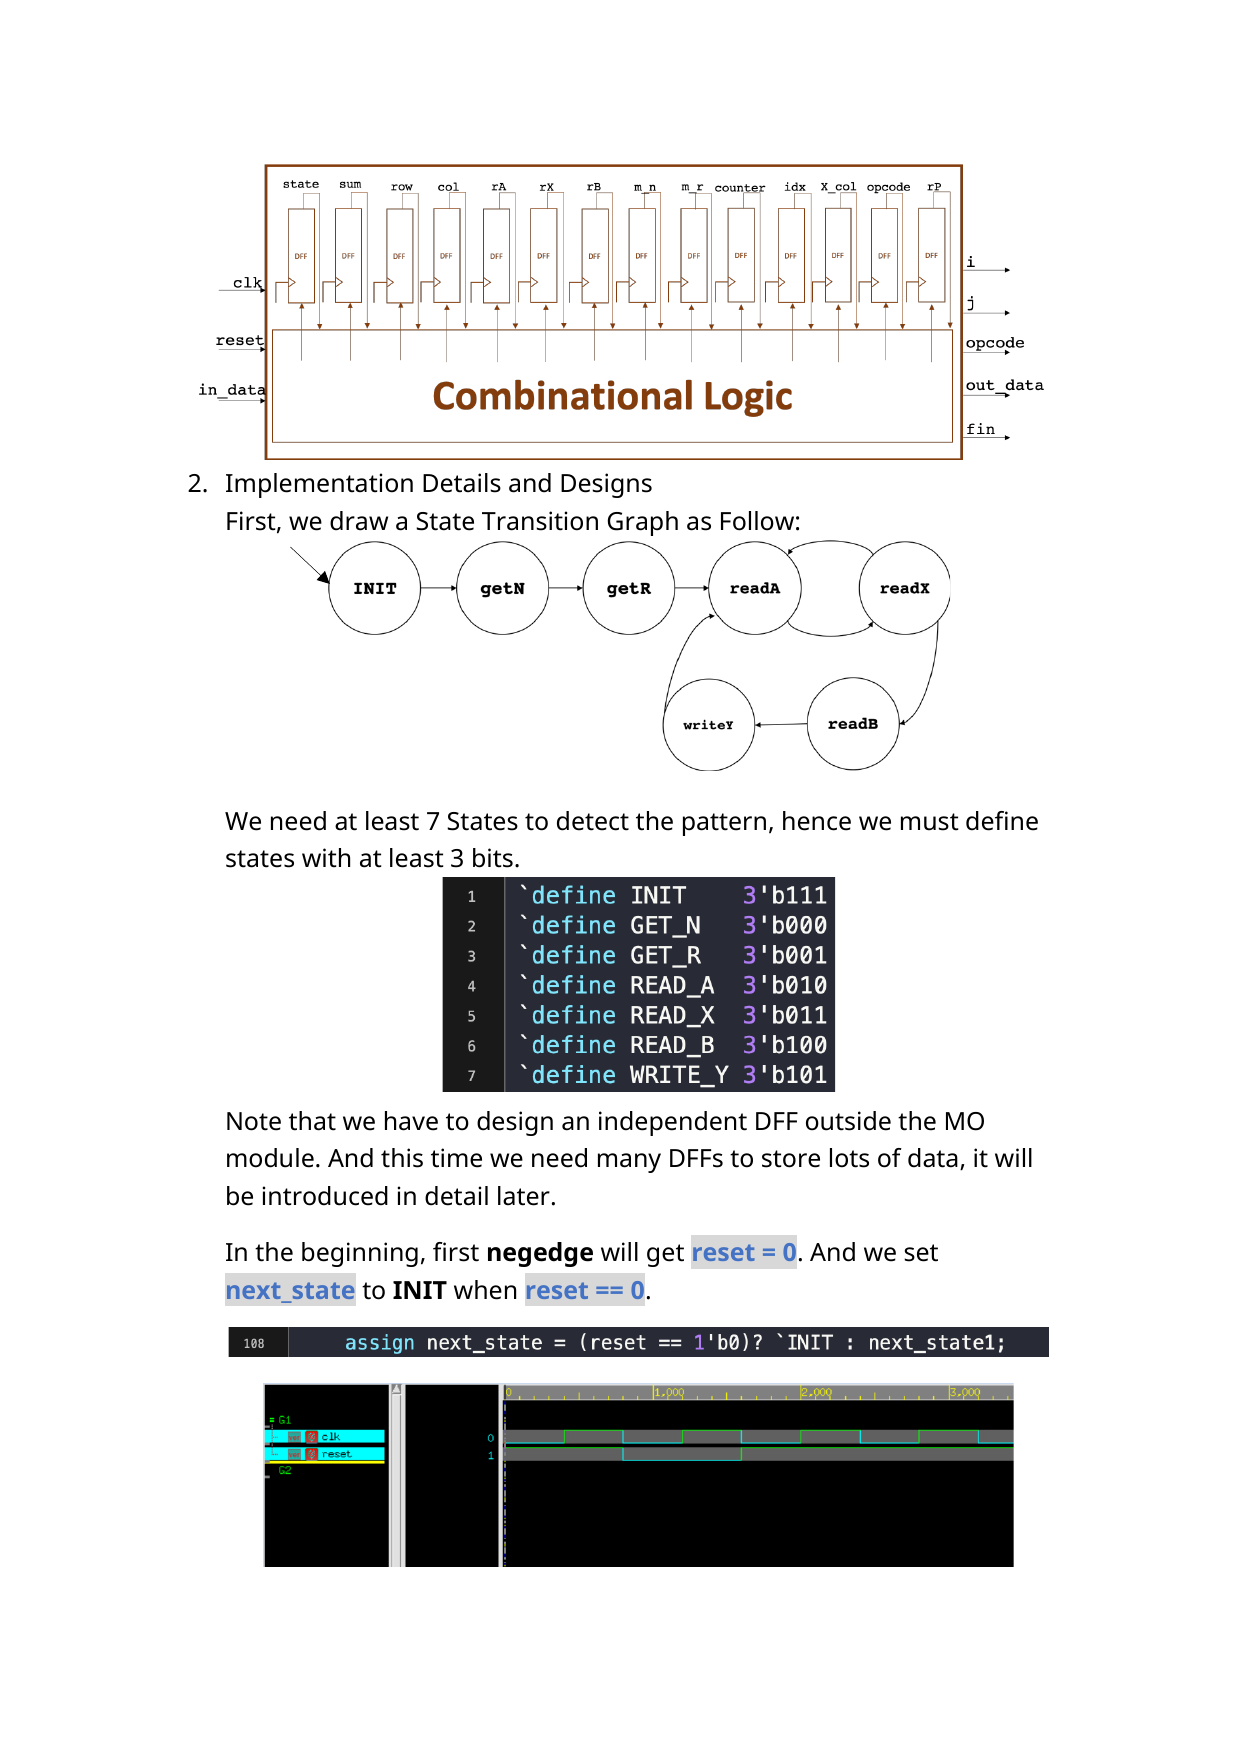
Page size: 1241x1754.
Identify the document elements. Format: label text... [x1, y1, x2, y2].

picture [187, 164, 1053, 460]
list Note that we have to design an independent DFF outside the MO module. And this time we need many DFFs to store lots of data, it will be introduced in detail later. [225, 1102, 1053, 1214]
list First, we draw a State Transition Graph as Follow: [225, 502, 1053, 539]
picture [228, 1327, 1049, 1357]
picture [327, 539, 951, 771]
picture [263, 1383, 1014, 1567]
list Implementation Details and Designs [187, 464, 1053, 502]
picture [442, 877, 836, 1092]
list In the beginning, first negedge will get reset = 0. And we set next_state to INIT when reset == 0. [225, 1233, 1053, 1308]
list We need at least 7 States to detect the pattern, hence we must define states with at least 3 bits. [225, 802, 1053, 877]
